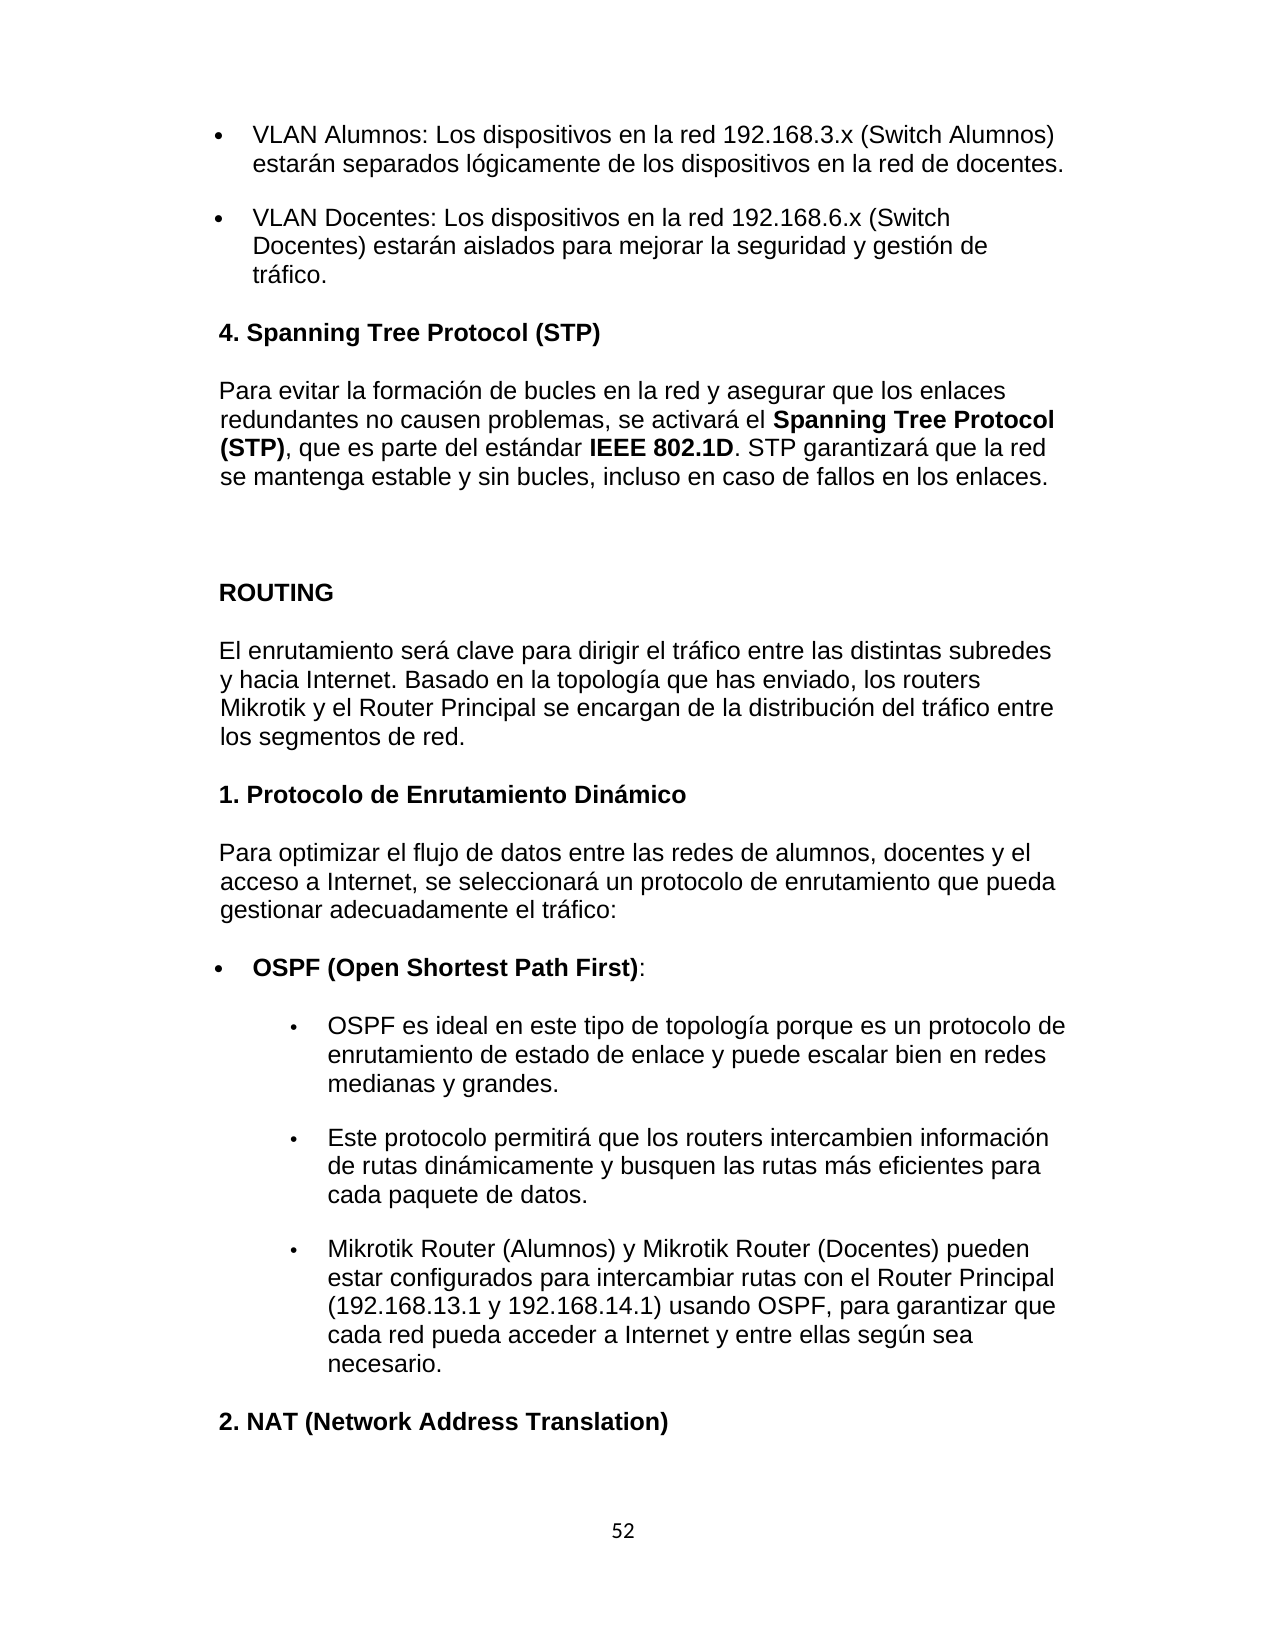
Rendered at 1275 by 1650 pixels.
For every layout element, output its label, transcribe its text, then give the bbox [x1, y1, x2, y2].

list Este protocolo permitirá que los routers intercambien información de rutas dinámicamente y busquen las rutas más eficientes para cada paquete de datos. [290, 1123, 1068, 1209]
text 2. NAT (Network Address Translation) [219, 1407, 1068, 1436]
list OSPF (Open Shortest Path First): [215, 953, 1068, 982]
text Para optimizar el flujo de datos entre las redes de alumnos, docentes y el acceso a Internet, se seleccionará un protocolo de enrutamiento que pueda gestionar adecuadamente el tráfico: [219, 838, 1068, 924]
text Para evitar la formación de bucles en la red y asegurar que los enlaces redundantes no causen problemas, se activará el Spanning Tree Protocol (STP), que es parte del estándar IEEE 802.1D. STP garantizará que la red se mantenga estable y sin bucles, incluso en caso de fallos en los enlaces. [219, 376, 1068, 491]
text 1. Protocolo de Enrutamiento Dinámico [219, 780, 1068, 809]
list OSPF es ideal en este tipo de topología porque es un protocolo de enrutamiento de estado de enlace y puede escalar bien en redes medianas y grandes. [290, 1011, 1068, 1098]
text 4. Spanning Tree Protocol (STP) [219, 318, 1068, 347]
text ROUTING [219, 578, 1068, 607]
list VLAN Docentes: Los dispositivos en la red 192.168.6.x (Switch Docentes) estarán aislados para mejorar la seguridad y gestión de tráfico. [215, 203, 1068, 289]
list Mikrotik Router (Alumnos) y Mikrotik Router (Docentes) pueden estar configurados para intercambiar rutas con el Router Principal (192.168.13.1 y 192.168.14.1) usando OSPF, para garantizar que cada red pueda acceder a Internet y entre ellas según sea necesario. [290, 1234, 1068, 1378]
text El enrutamiento será clave para dirigir el tráfico entre las distintas subredes y hacia Internet. Basado en la topología que has enviado, los routers Mikrotik y el Router Principal se encargan de la distribución del tráfico entre los segmentos de red. [219, 636, 1068, 751]
list VLAN Alumnos: Los dispositivos en la red 192.168.3.x (Switch Alumnos) estarán separados lógicamente de los dispositivos en la red de docentes. [215, 120, 1068, 178]
